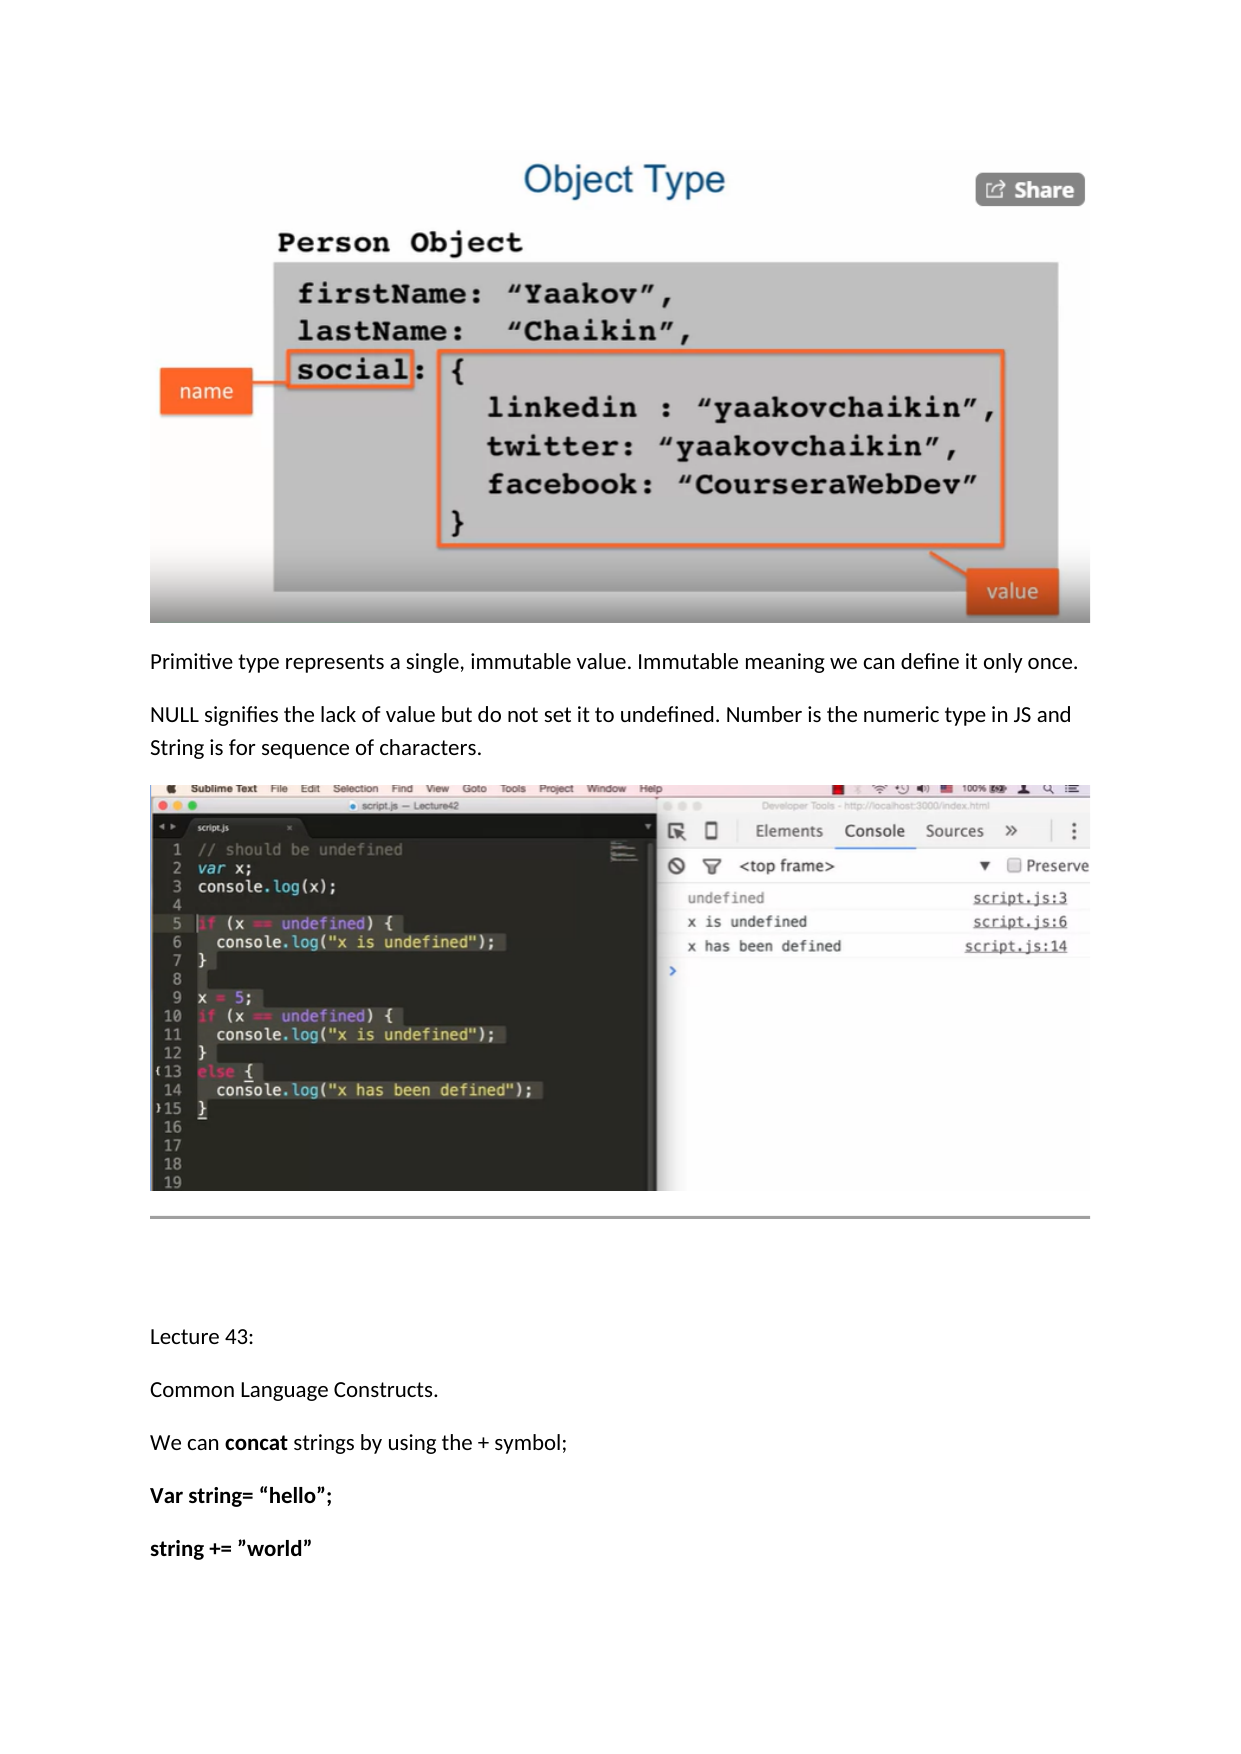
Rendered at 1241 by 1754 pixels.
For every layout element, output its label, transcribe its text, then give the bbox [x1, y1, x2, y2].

text Primitive type represents a single, immutable value. Immutable meaning we can define it only once. [150, 647, 1090, 676]
text Lecture 43: [150, 1322, 1090, 1350]
picture [150, 785, 1091, 1191]
text NULL signifies the lack of value but do not set it to undefined. Number is the numeric type in JS and String is for sequence of characters. [150, 701, 1090, 761]
text string += ”world” [150, 1534, 1090, 1562]
text Common Language Constructs. [150, 1375, 1090, 1403]
text Var string= “hello”; [150, 1481, 1090, 1509]
text We can concat strings by using the + symbol; [150, 1428, 1090, 1456]
picture [150, 150, 1091, 623]
